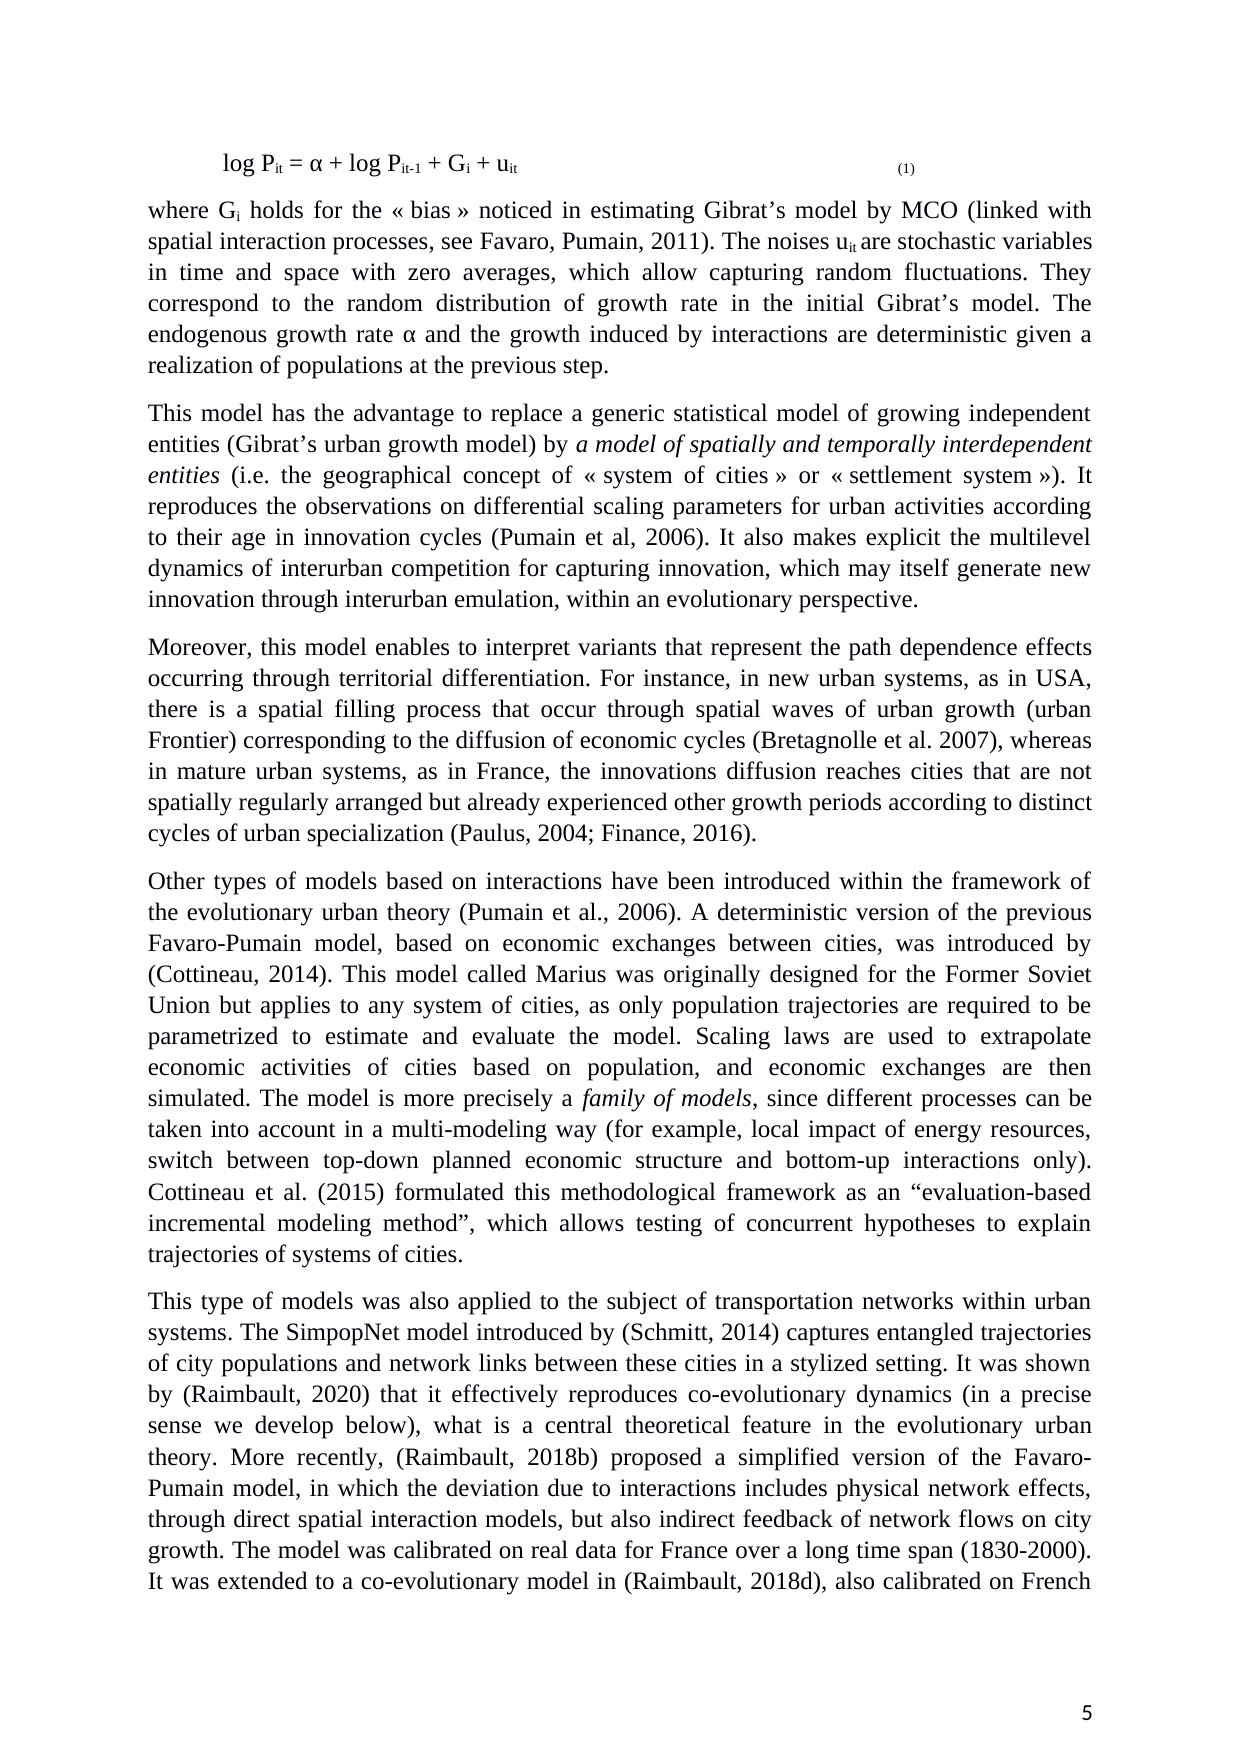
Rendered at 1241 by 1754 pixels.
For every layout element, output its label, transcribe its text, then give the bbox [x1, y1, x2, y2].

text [148, 1286, 1093, 1594]
text Moreover, this model enables to interpret variants that represent the path dependence effects occurring through territorial differentiation. For instance, in new urban systems, as in USA, there is a spatial filling process that occur through spatial waves of urban growth (urban Frontier) corresponding to the diffusion of economic cycles (Bretagnolle et al. 2007), whereas in mature urban systems, as in France, the innovations diffusion reaches cities that are not spatially regularly arranged but already experienced other growth periods according to distinct cycles of urban specialization (Paulus, 2004; Finance, 2016). [148, 632, 1093, 847]
text log Pit = α + log Pit-1 + Gi + uit (1) [223, 148, 1093, 176]
text where Gi holds for the « bias » noticed in estimating Gibrat’s model by MCO (linked with spatial interaction processes, see Favaro, Pumain, 2011). The noises uit are stochastic variables in time and space with zero averages, which allow capturing random fluctuations. They correspond to the random distribution of growth rate in the initial Gibrat’s model. The endogenous growth rate α and the growth induced by interactions are deterministic given a realization of populations at the previous step. [148, 195, 1093, 379]
text This model has the advantage to replace a generic statistical model of growing independent entities (Gibrat’s urban growth model) by a model of spatially and temporally interdependent entities (i.e. the geographical concept of « system of cities » or « settlement system »). It reproduces the observations on differential scaling parameters for urban activities according to their age in innovation cycles (Pumain et al, 2006). It also makes explicit the multilevel dynamics of interurban competition for capturing innovation, which may itself generate new innovation through interurban emulation, within an evolutionary perspective. [148, 398, 1093, 613]
text Other types of models based on interactions have been introduced within the framework of the evolutionary urban theory (Pumain et al., 2006). A deterministic version of the previous Favaro-Pumain model, based on economic exchanges between cities, was introduced by (Cottineau, 2014). This model called Marius was originally designed for the Former Soviet Union but applies to any system of cities, as only population trajectories are required to be parametrized to estimate and evaluate the model. Scaling laws are used to extrapolate economic activities of cities based on population, and economic exchanges are then simulated. The model is more precisely a family of models, since different processes can be taken into account in a multi-modeling way (for example, local impact of energy resources, switch between top-down planned economic structure and bottom-up interactions only). Cottineau et al. (2015) formulated this methodological framework as an “evaluation-based incremental modeling method”, which allows testing of concurrent hypotheses to explain trajectories of systems of cities. [148, 866, 1093, 1267]
